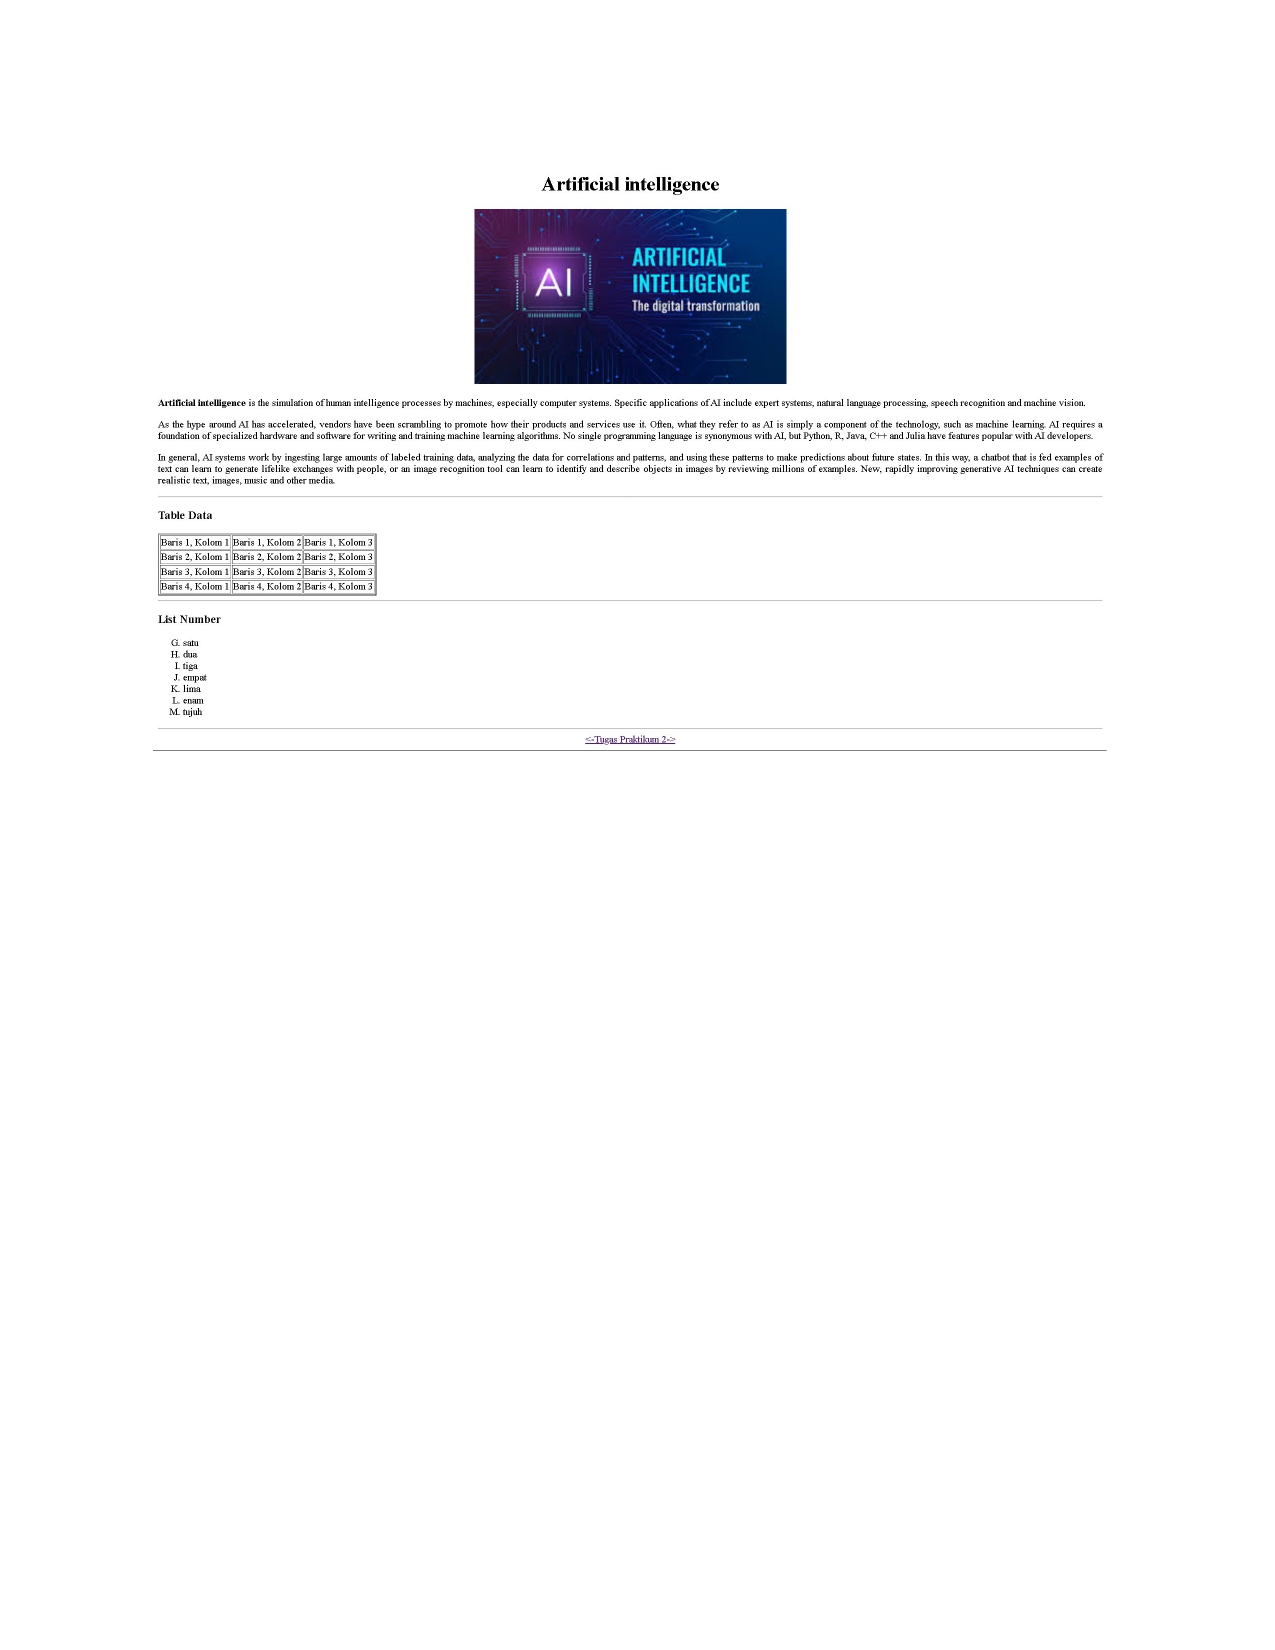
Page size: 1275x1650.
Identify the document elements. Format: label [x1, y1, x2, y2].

picture [153, 173, 1107, 751]
